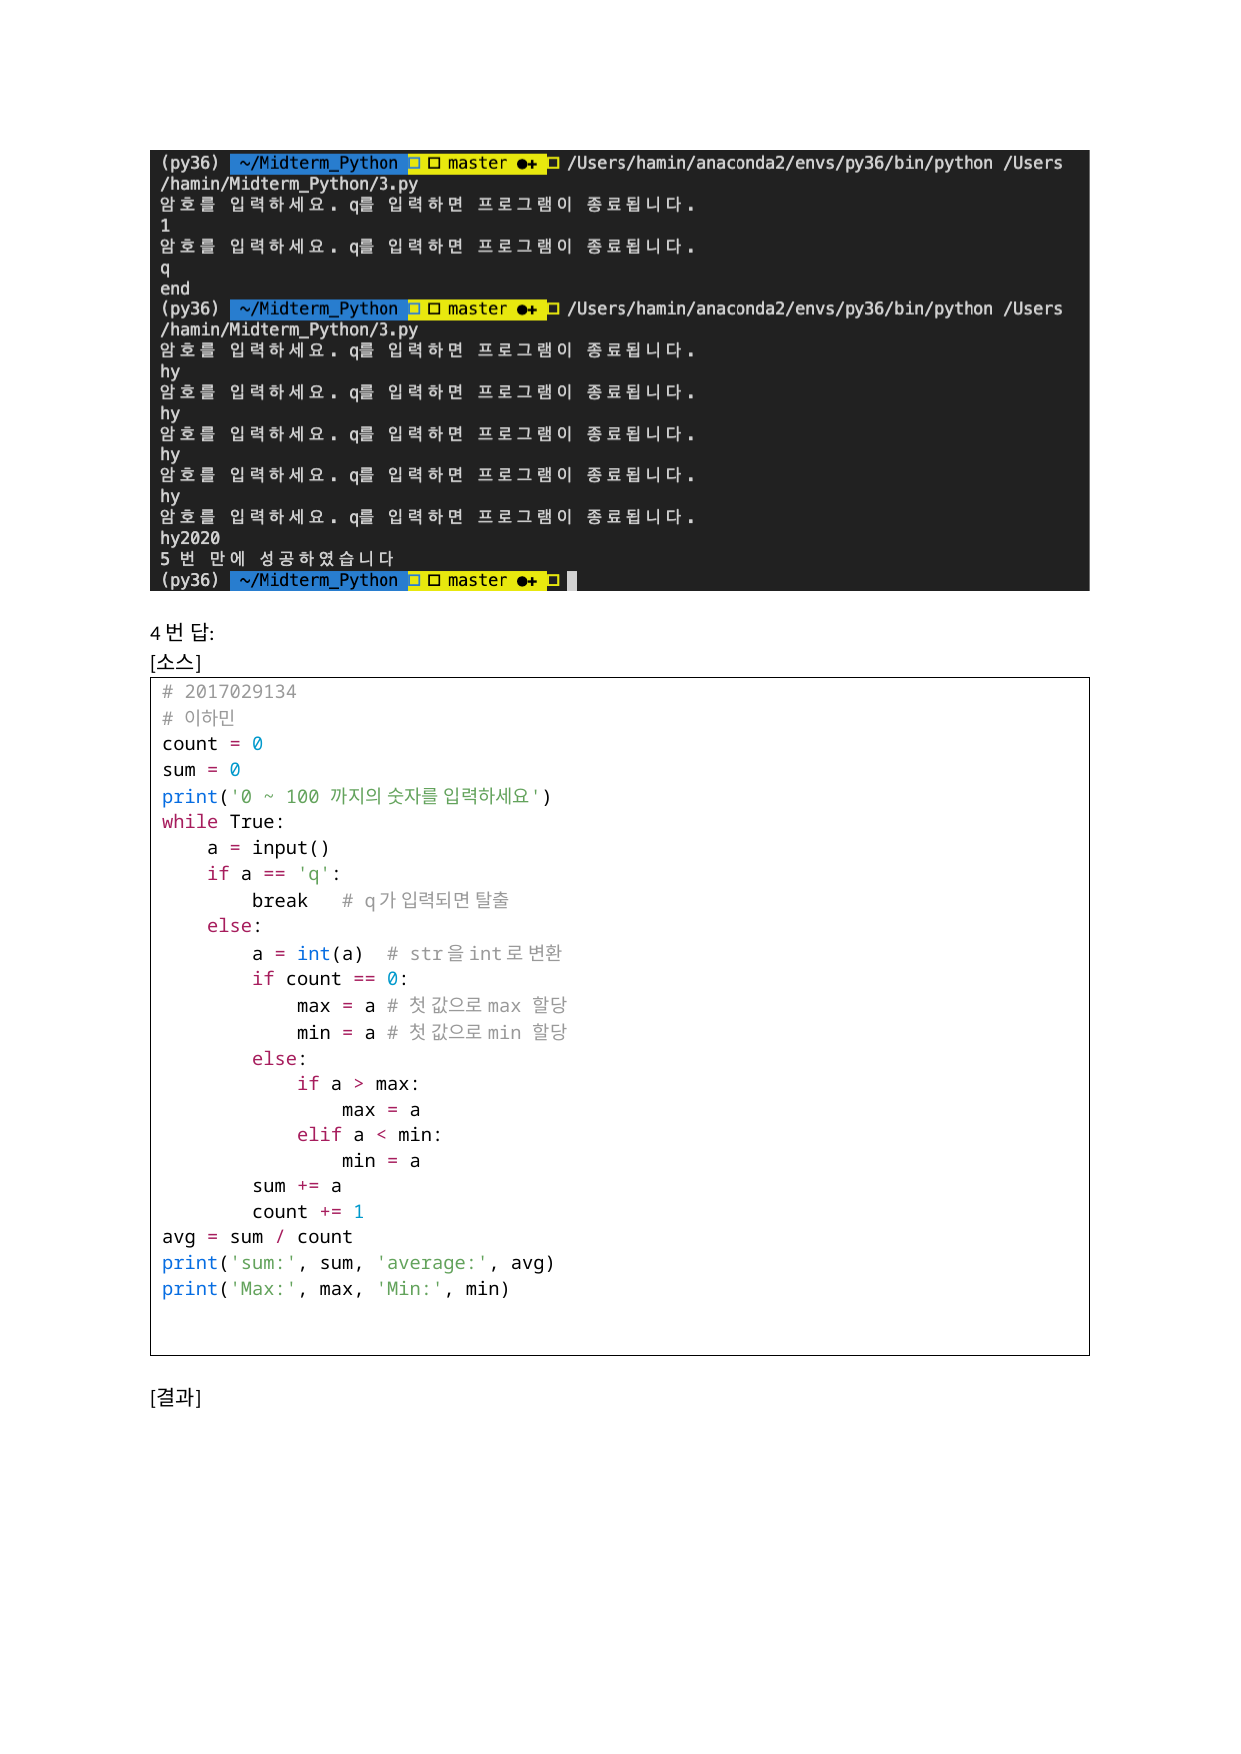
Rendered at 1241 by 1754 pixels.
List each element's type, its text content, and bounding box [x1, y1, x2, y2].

text [소스] [150, 647, 1090, 677]
picture [150, 150, 1090, 591]
table_header # 2017029134 # 이하민 count = 0 sum = 0 print('0 ~ 100 까지의 숫자를 입력하세요') while True: a = input() if a == 'q': break # q가 입력되면 탈출 else: a = int(a) # str을 int로 변환 if count == 0: max = a # 첫 값으로 max 할당 min = a # 첫 값으로 min 할당 else: if a > max: max = a elif a < min: min = a sum += a count += 1 avg = sum / count print('sum:', sum, 'average:', avg) print('Max:', max, 'Min:', min) [151, 678, 1089, 1354]
text 4번 답: [150, 616, 1090, 647]
text [결과] [150, 1381, 1090, 1411]
